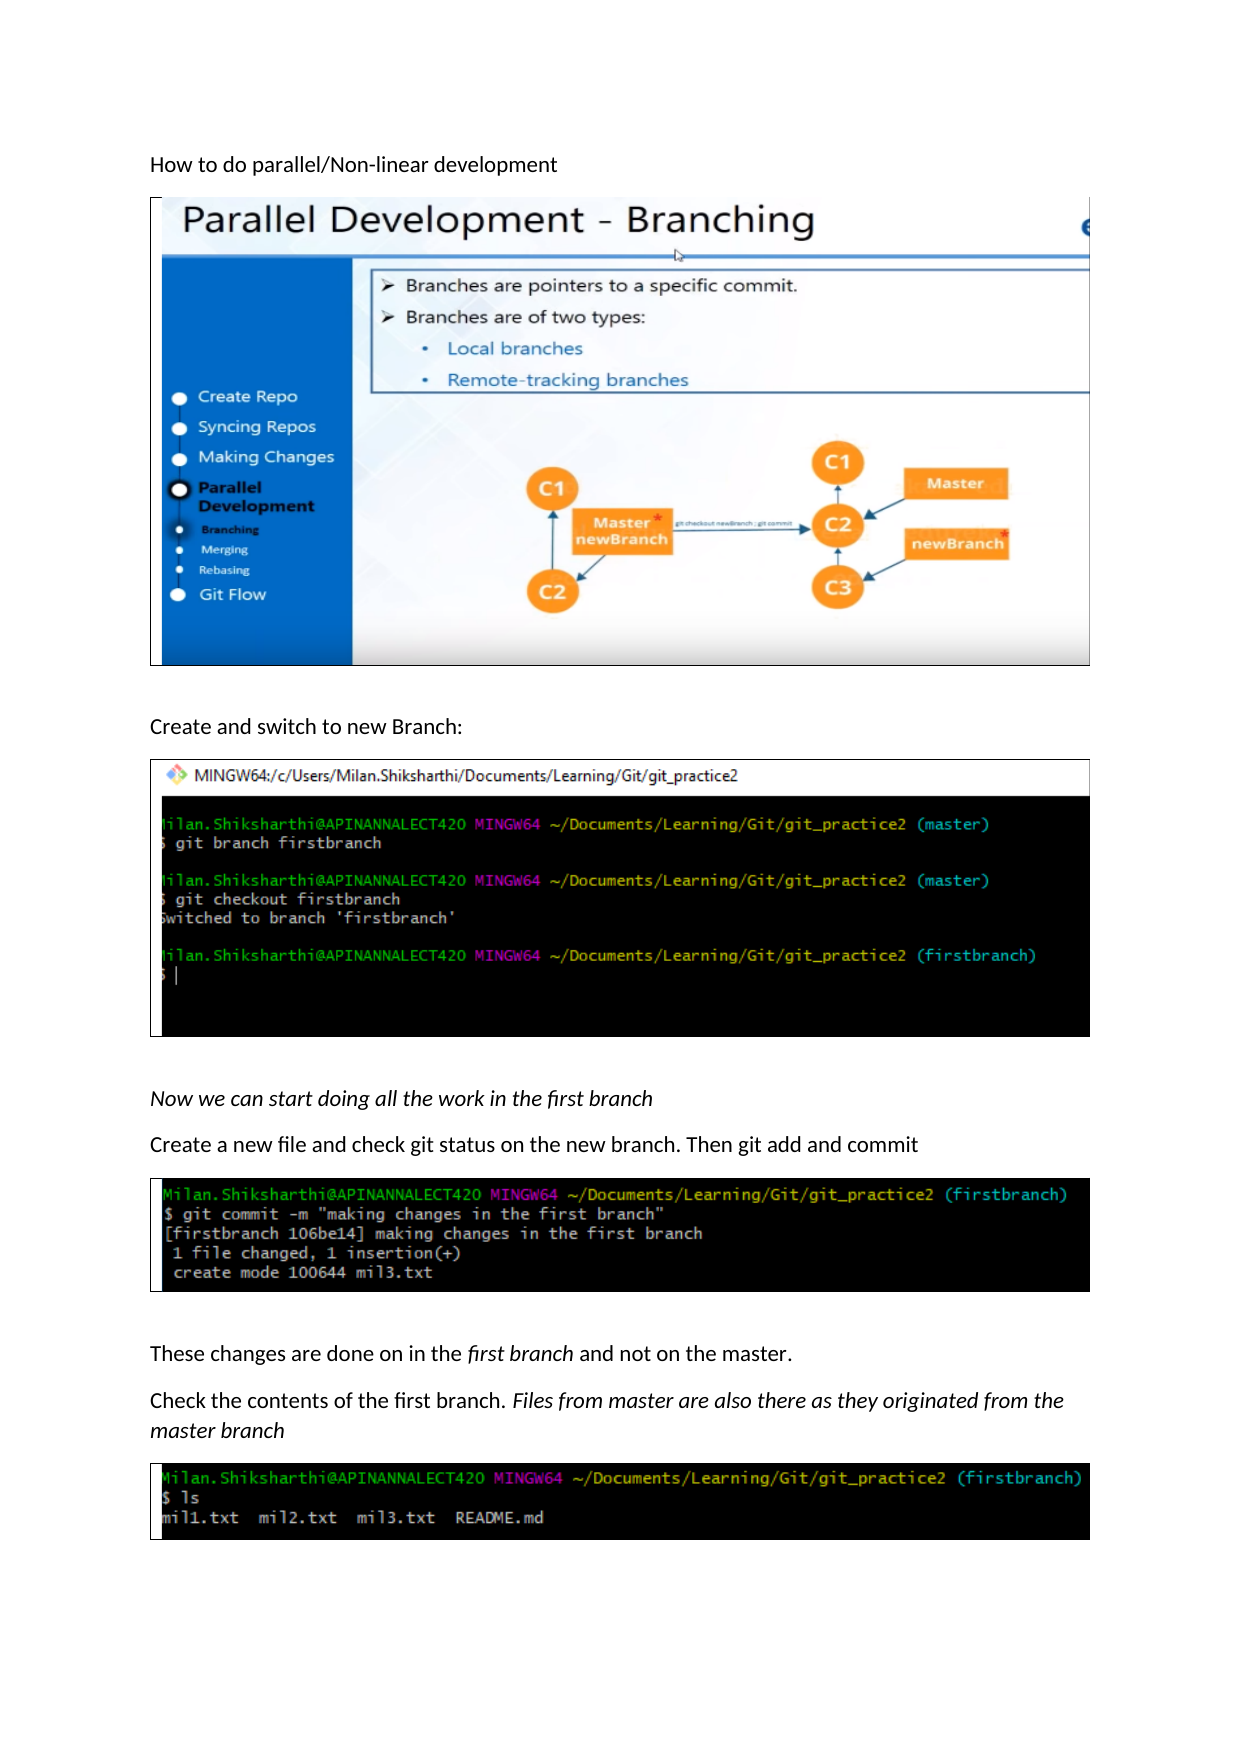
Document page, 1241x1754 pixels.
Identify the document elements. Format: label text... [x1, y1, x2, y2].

picture [161, 1464, 1090, 1539]
picture [161, 760, 1090, 1036]
text Create a new file and check git status on the new branch. Then git add and commit [150, 1131, 1090, 1159]
table_header [151, 1179, 161, 1291]
picture [161, 1178, 1090, 1292]
table_header [151, 760, 161, 1036]
text These changes are done on in the first branch and not on the master. [150, 1339, 1090, 1367]
text How to do parallel/Non-linear development [150, 150, 1090, 178]
picture [161, 197, 1090, 665]
text Create and switch to new Branch: [150, 712, 1090, 740]
text Now we can start doing all the work in the first branch [150, 1084, 1090, 1112]
table_header [151, 198, 161, 664]
table_header [151, 1464, 161, 1538]
text Check the contents of the first branch. Files from master are also there as they originated from the master branch [150, 1386, 1090, 1444]
